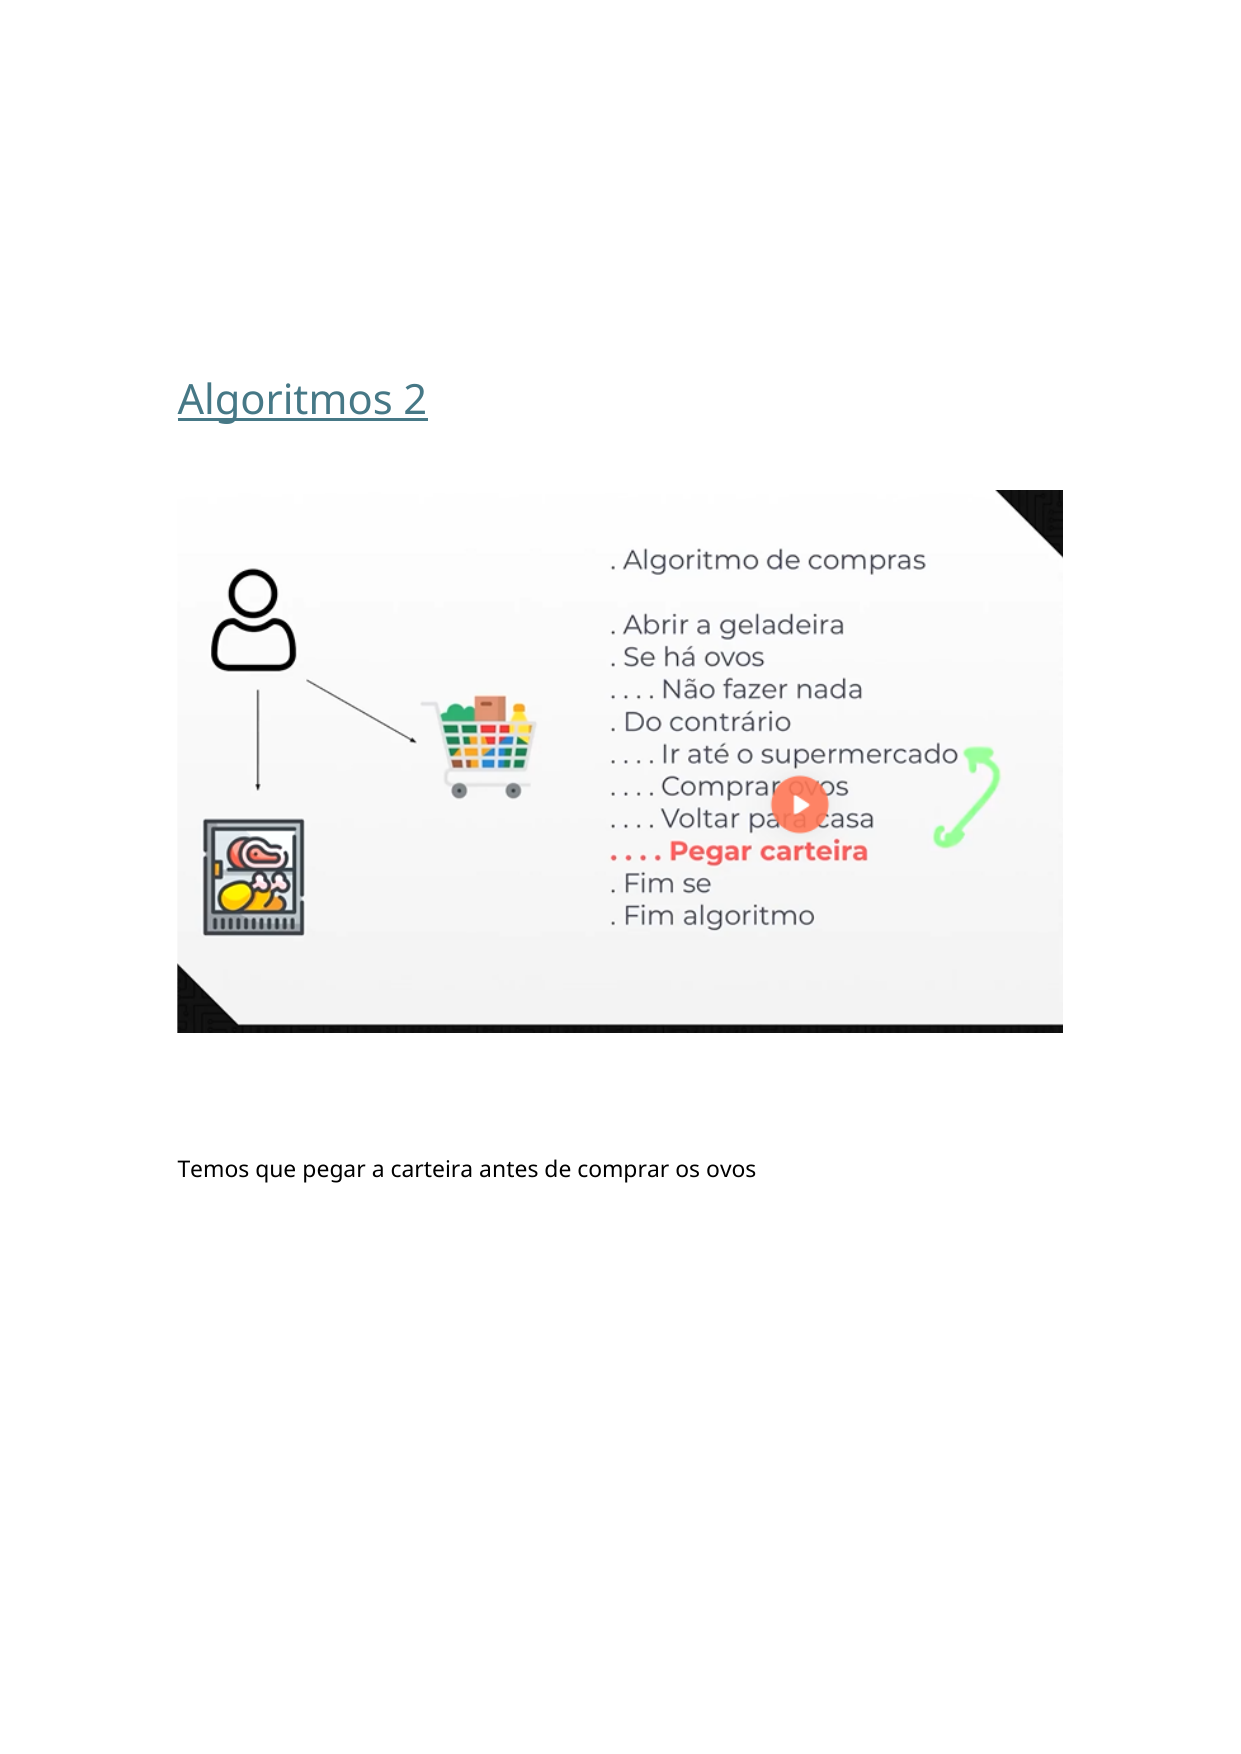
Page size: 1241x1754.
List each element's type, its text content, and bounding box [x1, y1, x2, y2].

picture [177, 490, 1063, 1033]
text Temos que pegar a carteira antes de comprar os ovos [177, 1152, 1063, 1184]
subtitle Algoritmos 2 [177, 370, 1063, 427]
